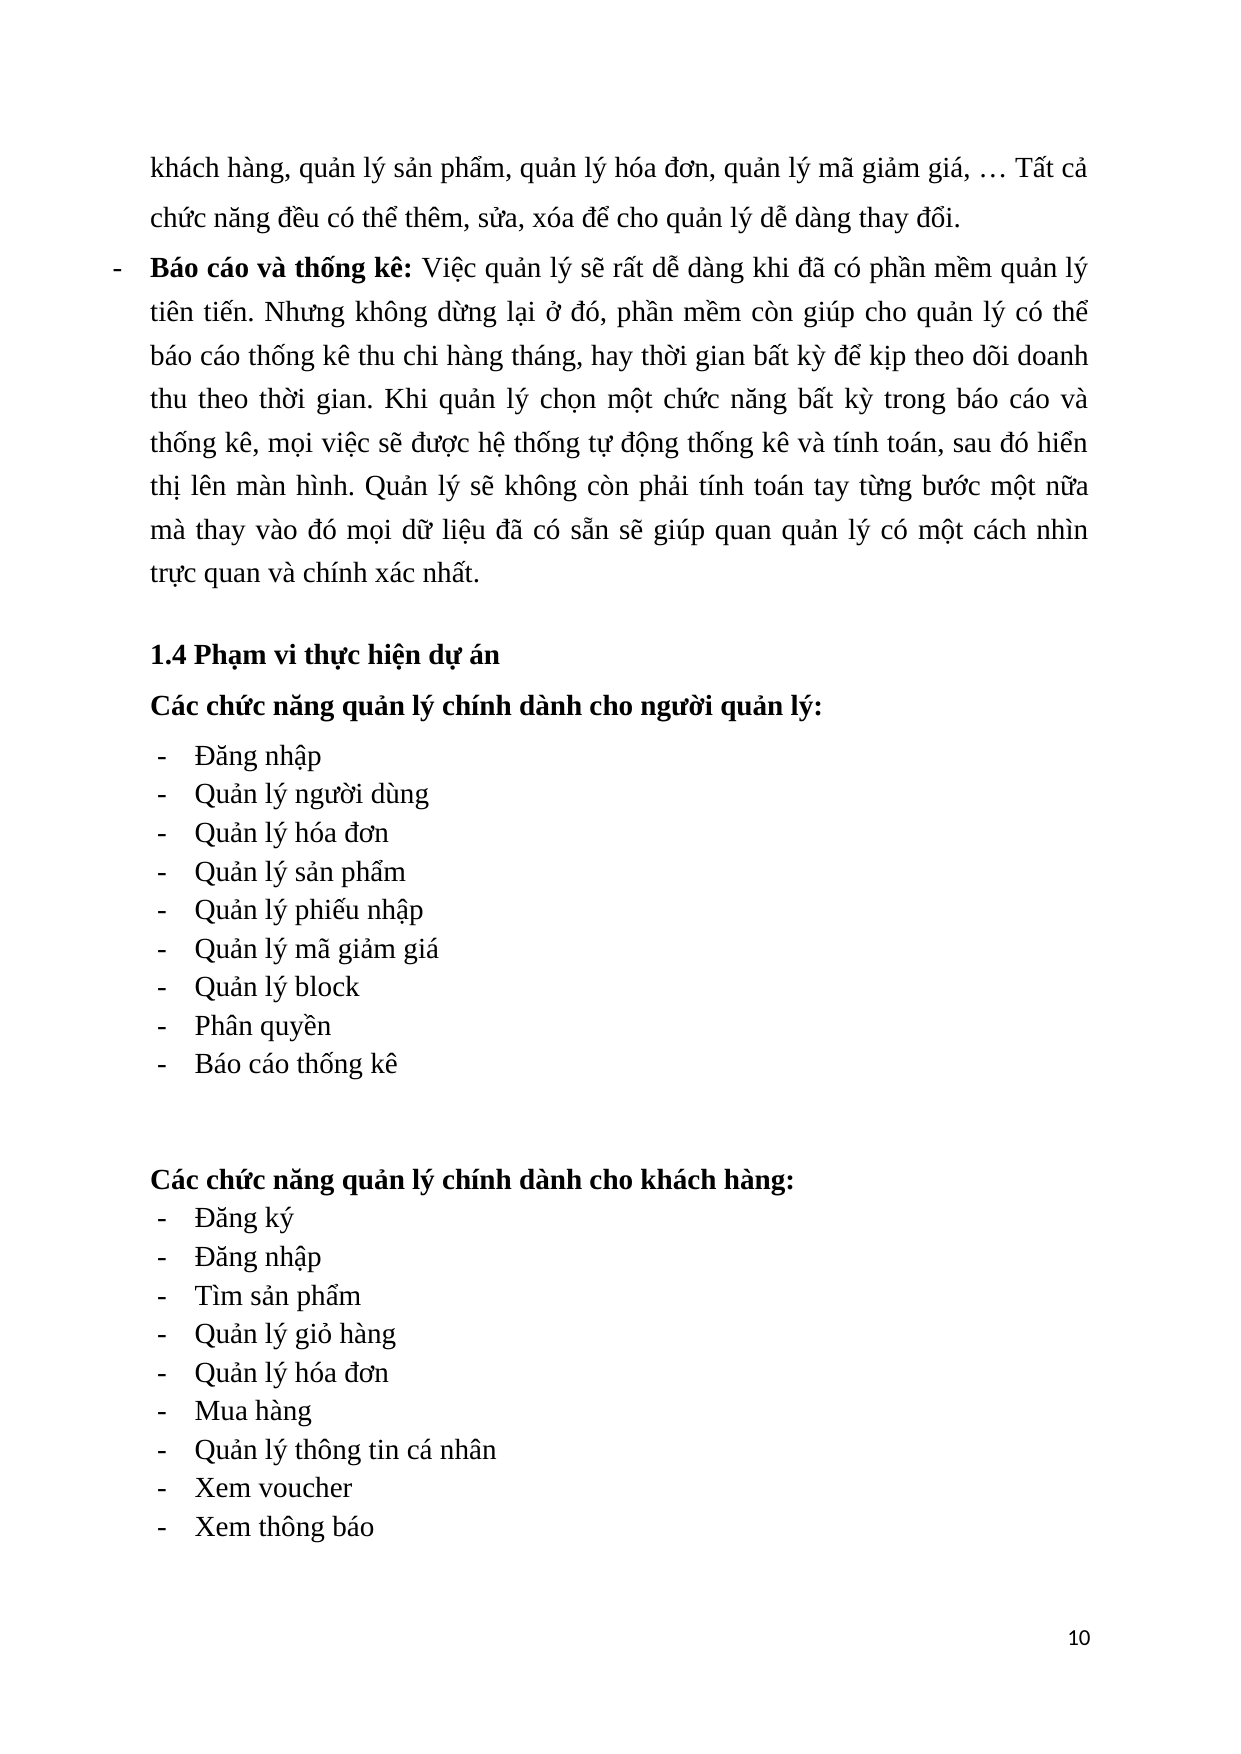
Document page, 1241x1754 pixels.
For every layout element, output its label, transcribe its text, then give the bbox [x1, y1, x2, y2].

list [112, 150, 1090, 234]
list Báo cáo thống kê [157, 1046, 1090, 1080]
list Đăng nhập [157, 1239, 1090, 1273]
list Đăng nhập [157, 738, 1090, 772]
list Quản lý giỏ hàng [157, 1316, 1090, 1350]
list Quản lý phiếu nhập [157, 892, 1090, 926]
list Quản lý sản phẩm [157, 854, 1090, 887]
list Quản lý hóa đơn [157, 1355, 1090, 1388]
list Quản lý người dùng [157, 777, 1090, 810]
list 1.4 Phạm vi thực hiện dự án [150, 637, 1090, 671]
list Quản lý block [157, 969, 1090, 1003]
list Xem voucher [157, 1470, 1090, 1504]
list Phân quyền [157, 1008, 1090, 1041]
list Tìm sản phẩm [157, 1278, 1090, 1311]
list Quản lý hóa đơn [157, 815, 1090, 849]
list Các chức năng quản lý chính dành cho người quản lý: [150, 688, 1090, 721]
list Mua hàng [157, 1393, 1090, 1427]
list Báo cáo và thống kê: Việc quản lý sẽ rất dễ dàng khi đã có phần mềm quản lý tiên tiến. Nhưng không dừng lại ở đó, phần mềm còn giúp cho quản lý có thể báo cáo thống kê thu chi hàng tháng, hay thời gian bất kỳ để kịp theo dõi doanh thu theo thời gian. Khi quản lý chọn một chức năng bất kỳ trong báo cáo và thống kê, mọi việc sẽ được hệ thống tự động thống kê và tính toán, sau đó hiển thị lên màn hình. Quản lý sẽ không còn phải tính toán tay từng bước một nữa mà thay vào đó mọi dữ liệu đã có sẵn sẽ giúp quan quản lý có một cách nhìn trực quan và chính xác nhất. [112, 251, 1090, 589]
list Đăng ký [157, 1201, 1090, 1234]
list Các chức năng quản lý chính dành cho khách hàng: [150, 1162, 1090, 1196]
list Quản lý mã giảm giá [157, 931, 1090, 964]
list Xem thông báo [157, 1509, 1090, 1542]
list Quản lý thông tin cá nhân [157, 1432, 1090, 1465]
